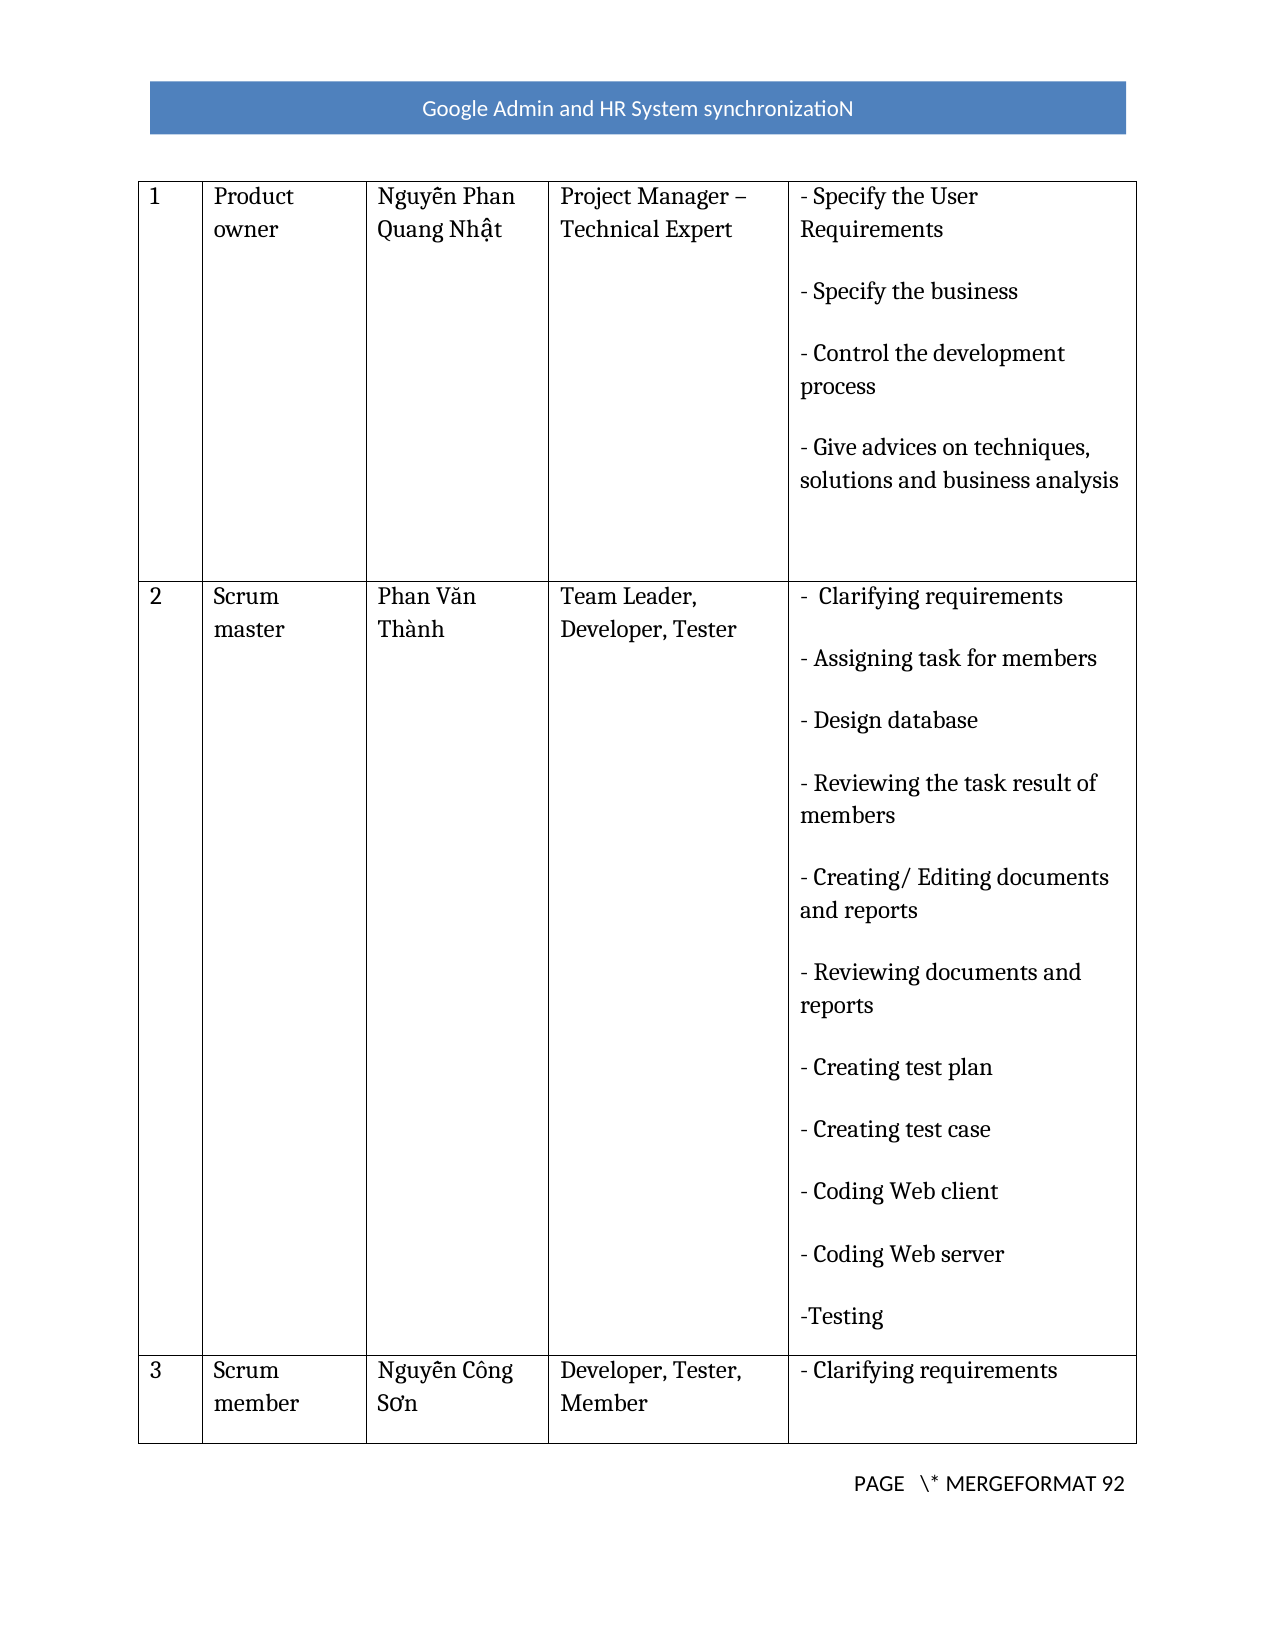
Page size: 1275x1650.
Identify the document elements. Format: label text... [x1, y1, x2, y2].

table_cell Scrum master [203, 582, 366, 1355]
table_cell - Specify the User Requirements - Specify the business - Control the development process - Give advices on techniques, solutions and business analysis [789, 182, 1136, 581]
table_cell - Clarifying requirements - Assigning task for members - Design database - Reviewing the task result of members - Creating/ Editing documents and reports - Reviewing documents and reports - Creating test plan - Creating test case - Coding Web client - Coding Web server -Testing [789, 582, 1136, 1355]
table_cell Phan Văn Thành [367, 582, 548, 1355]
table_cell Nguyễn Phan Quang Nhật [367, 182, 548, 581]
table_cell Scrum member [203, 1356, 366, 1443]
table_cell Team Leader, Developer, Tester [549, 582, 788, 1355]
table_cell 1 [139, 182, 202, 581]
table_cell 3 [139, 1356, 202, 1443]
table_cell Nguyễn Công Sơn [367, 1356, 548, 1443]
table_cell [789, 1356, 1136, 1443]
table_cell Project Manager – Technical Expert [549, 182, 788, 581]
table_cell Product owner [203, 182, 366, 581]
table_cell 2 [139, 582, 202, 1355]
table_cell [549, 1356, 788, 1443]
